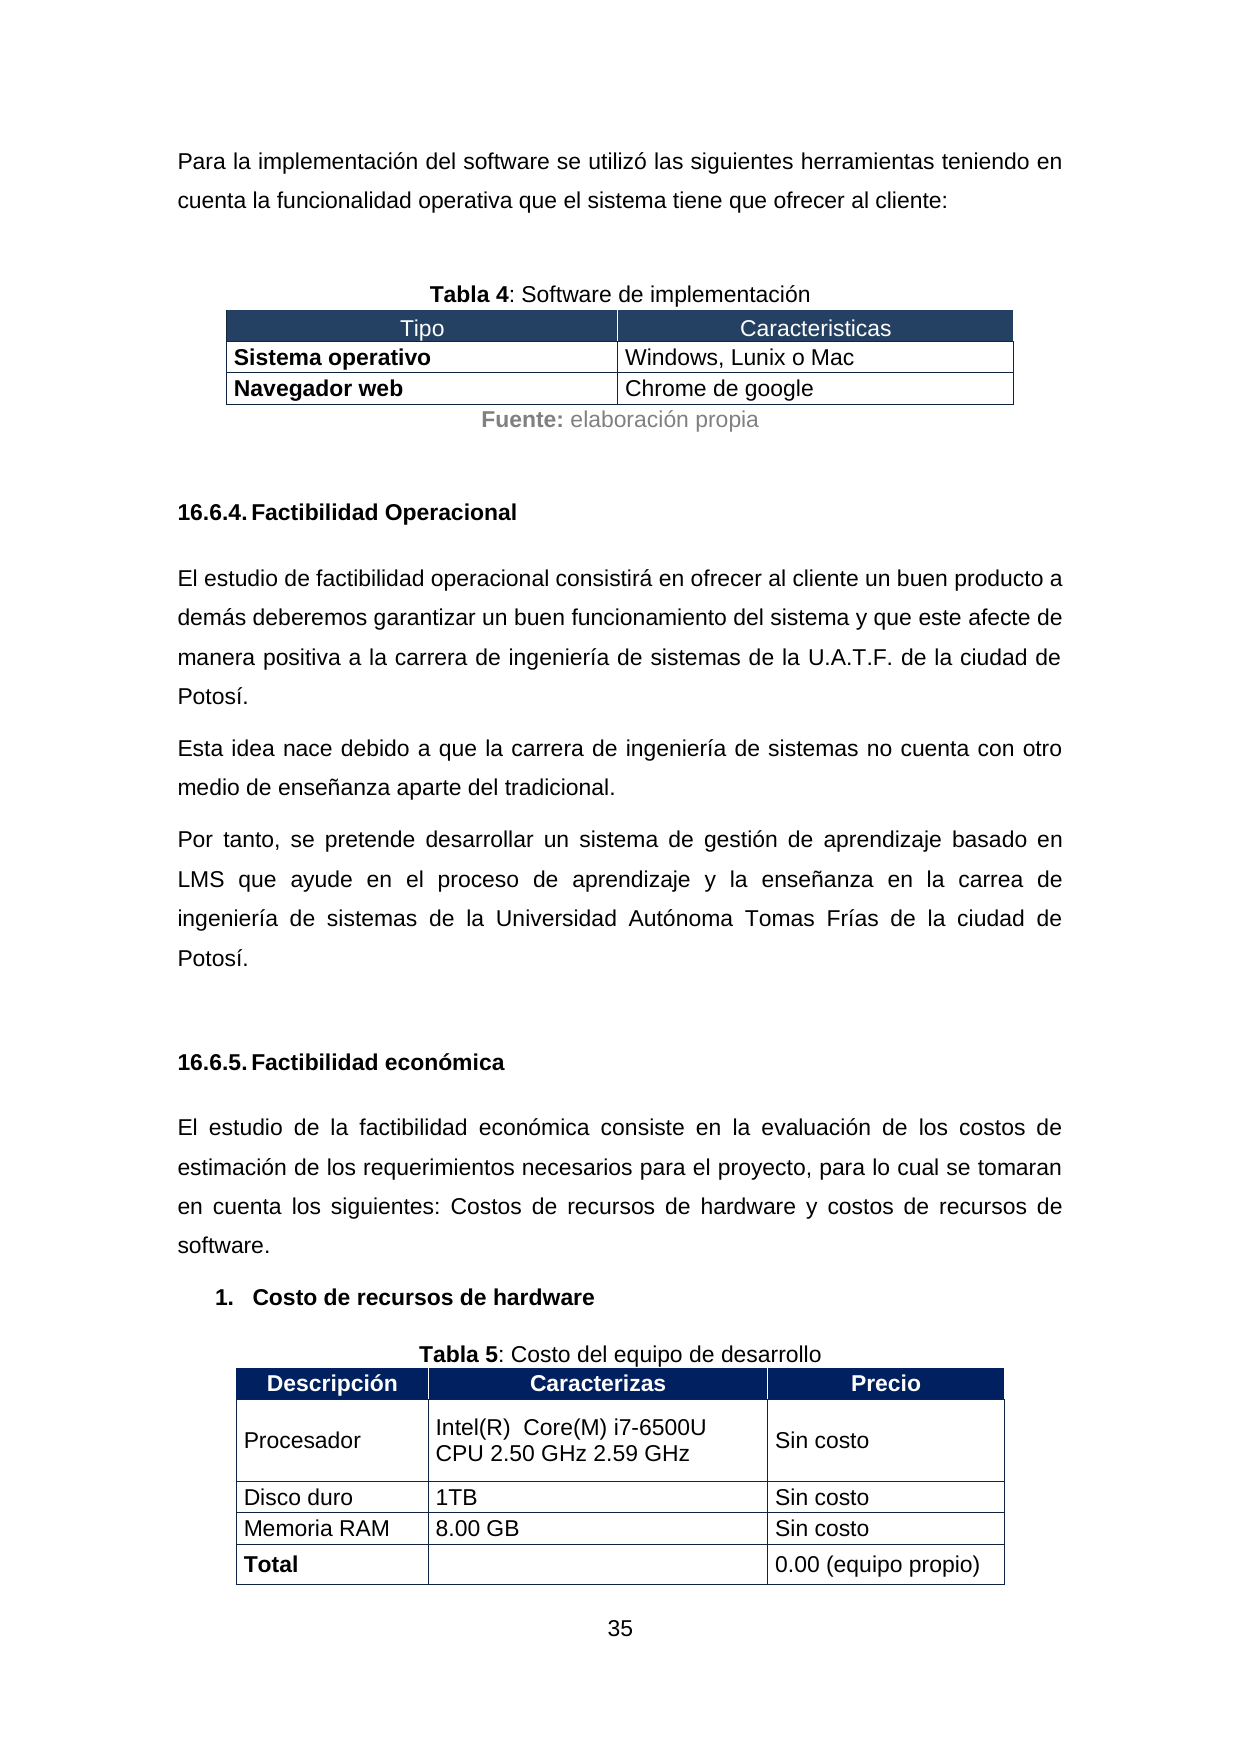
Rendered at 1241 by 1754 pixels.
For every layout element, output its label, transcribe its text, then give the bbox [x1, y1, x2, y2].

text Por tanto, se pretende desarrollar un sistema de gestión de aprendizaje basado en LMS que ayude en el proceso de aprendizaje y la enseñanza en la carrea de ingeniería de sistemas de la Universidad Autónoma Tomas Frías de la ciudad de Potosí. [177, 826, 1063, 971]
table_cell Descripción [236, 1368, 428, 1399]
subtitle Factibilidad económica [177, 1049, 1063, 1075]
table_cell Total [237, 1545, 428, 1584]
table_cell Navegador web [227, 373, 617, 403]
table_cell Memoria RAM [237, 1513, 428, 1543]
table_cell Sin costo [768, 1513, 1004, 1543]
table_header Tabla 5: Costo del equipo de desarrollo [236, 1336, 1004, 1368]
table_cell Chrome de google [618, 373, 1013, 403]
table_cell Procesador [237, 1400, 428, 1481]
table_cell Sistema operativo [227, 342, 617, 372]
subtitle Factibilidad Operacional [177, 499, 1063, 526]
table_cell Caracteristicas [618, 310, 1013, 341]
table_cell Sin costo [768, 1482, 1004, 1512]
table_cell 0.00 (equipo propio) [768, 1545, 1004, 1584]
table_cell Sin costo [768, 1400, 1004, 1481]
table_cell Intel(R) Core(M) i7-6500U CPU 2.50 GHz 2.59 GHz [429, 1400, 767, 1481]
table_cell 8.00 GB [429, 1513, 767, 1543]
table_cell [429, 1545, 767, 1584]
table_cell Caracterizas [429, 1368, 767, 1399]
text El estudio de la factibilidad económica consiste en la evaluación de los costos de estimación de los requerimientos necesarios para el proyecto, para lo cual se tomaran en cuenta los siguientes: Costos de recursos de hardware y costos de recursos de software. [177, 1114, 1063, 1259]
table_cell Fuente: elaboración propia [226, 405, 1013, 435]
text El estudio de factibilidad operacional consistirá en ofrecer al cliente un buen producto a demás deberemos garantizar un buen funcionamiento del sistema y que este afecte de manera positiva a la carrera de ingeniería de sistemas de la U.A.T.F. de la ciudad de Potosí. [177, 564, 1063, 709]
table_cell Precio [768, 1368, 1004, 1399]
table_cell Windows, Lunix o Mac [618, 342, 1013, 372]
table_cell 1TB [429, 1482, 767, 1512]
text Para la implementación del software se utilizó las siguientes herramientas teniendo en cuenta la funcionalidad operativa que el sistema tiene que ofrecer al cliente: [177, 148, 1063, 213]
table_header Tabla 4: Software de implementación [226, 279, 1013, 310]
text Esta idea nace debido a que la carrera de ingeniería de sistemas no cuenta con otro medio de enseñanza aparte del tradicional. [177, 735, 1063, 801]
table_cell Disco duro [237, 1482, 428, 1512]
list Costo de recursos de hardware [215, 1284, 1063, 1311]
table_cell Tipo [227, 310, 617, 341]
